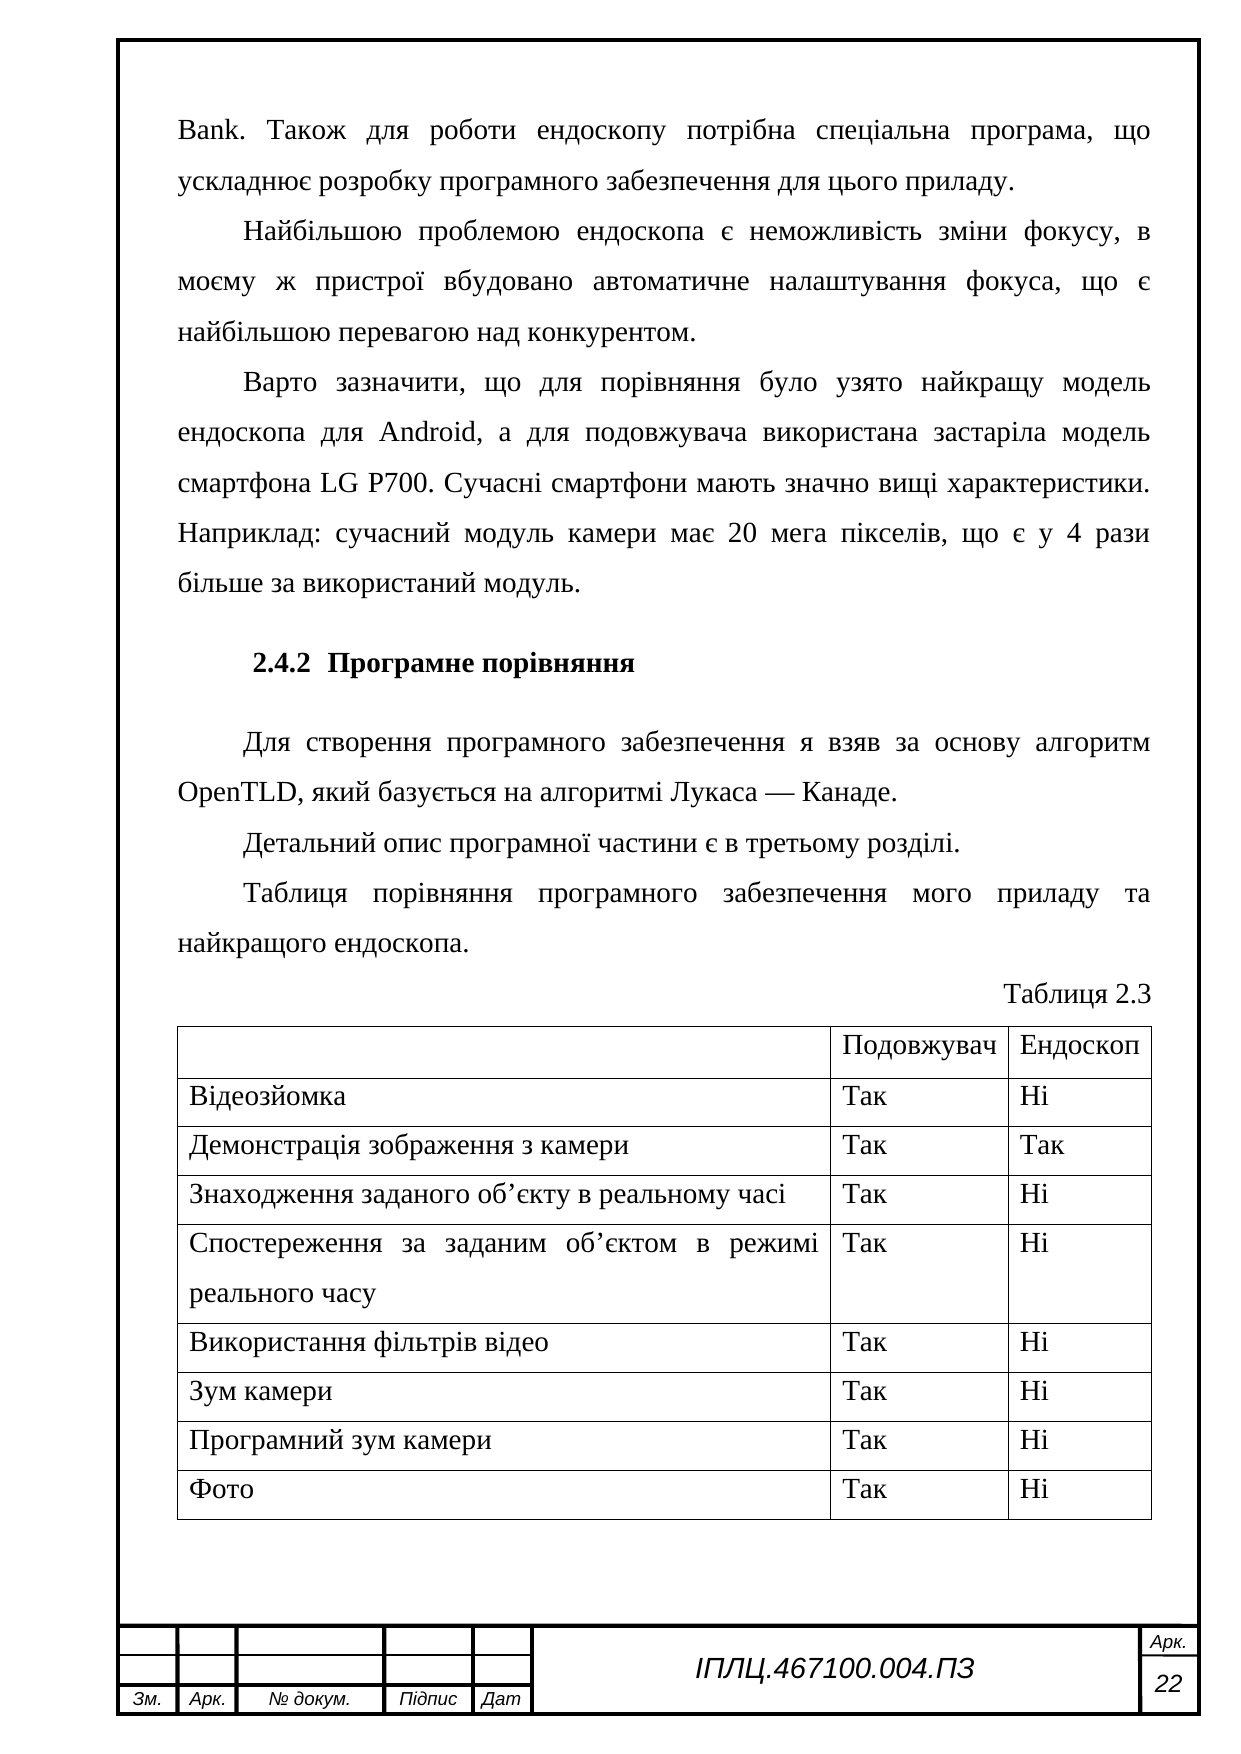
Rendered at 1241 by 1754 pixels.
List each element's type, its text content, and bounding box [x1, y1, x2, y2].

table_cell Спостереження за заданим об’єктом в режимі реального часу [178, 1225, 830, 1323]
table_cell Використання фільтрів відео [178, 1324, 830, 1372]
table_cell Ні [1009, 1422, 1151, 1470]
table_cell Так [831, 1176, 1008, 1224]
text Таблиця порівняння програмного забезпечення мого приладу та найкращого ендоскопа. [177, 875, 1152, 959]
table_header [178, 1027, 830, 1077]
table_cell Знаходження заданого об’єкту в реальному часі [178, 1176, 830, 1224]
text Детальний опис програмної частини є в третьому розділі. [177, 825, 1152, 858]
text Для створення програмного забезпечення я взяв за основу алгоритм OpenTLD, який базується на алгоритмі Лукаса — Канаде. [177, 724, 1152, 808]
table_header Ендоскоп [1009, 1027, 1151, 1077]
table_cell Ні [1009, 1176, 1151, 1224]
text Найбільшою проблемою ендоскопа є неможливість зміни фокусу, в моєму ж пристрої вбудовано автоматичне налаштування фокуса, що є найбільшою перевагою над конкурентом. [177, 213, 1152, 347]
table_cell Так [831, 1422, 1008, 1470]
table_cell Так [1009, 1127, 1151, 1175]
table_header Подовжувач [831, 1027, 1008, 1077]
table_cell Ні [1009, 1471, 1151, 1518]
table_cell Так [831, 1225, 1008, 1323]
table_cell Так [831, 1127, 1008, 1175]
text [177, 112, 1152, 196]
table_cell Програмний зум камери [178, 1422, 830, 1470]
table_cell Так [831, 1471, 1008, 1518]
table_cell Ні [1009, 1324, 1151, 1372]
text Таблиця 2.3 [177, 976, 1152, 1009]
table_cell Відеозйомка [178, 1079, 830, 1126]
table_cell Ні [1009, 1225, 1151, 1323]
text Варто зазначити, що для порівняння було узято найкращу модель ендоскопа для Android, а для подовжувача використана застаріла модель смартфона LG P700. Сучасні смартфони мають значно вищі характеристики. Наприклад: сучасний модуль камери має 20 мега пікселів, що є у 4 рази більше за використаний модуль. [177, 364, 1152, 599]
table_cell Ні [1009, 1373, 1151, 1421]
table_cell Демонстрація зображення з камери [178, 1127, 830, 1175]
table_cell Ні [1009, 1079, 1151, 1126]
table_cell Фото [178, 1471, 830, 1518]
table_cell Зум камери [178, 1373, 830, 1421]
subtitle Програмне порівняння [252, 645, 1152, 678]
table_cell Так [831, 1324, 1008, 1372]
table_cell Так [831, 1373, 1008, 1421]
table_cell Так [831, 1079, 1008, 1126]
